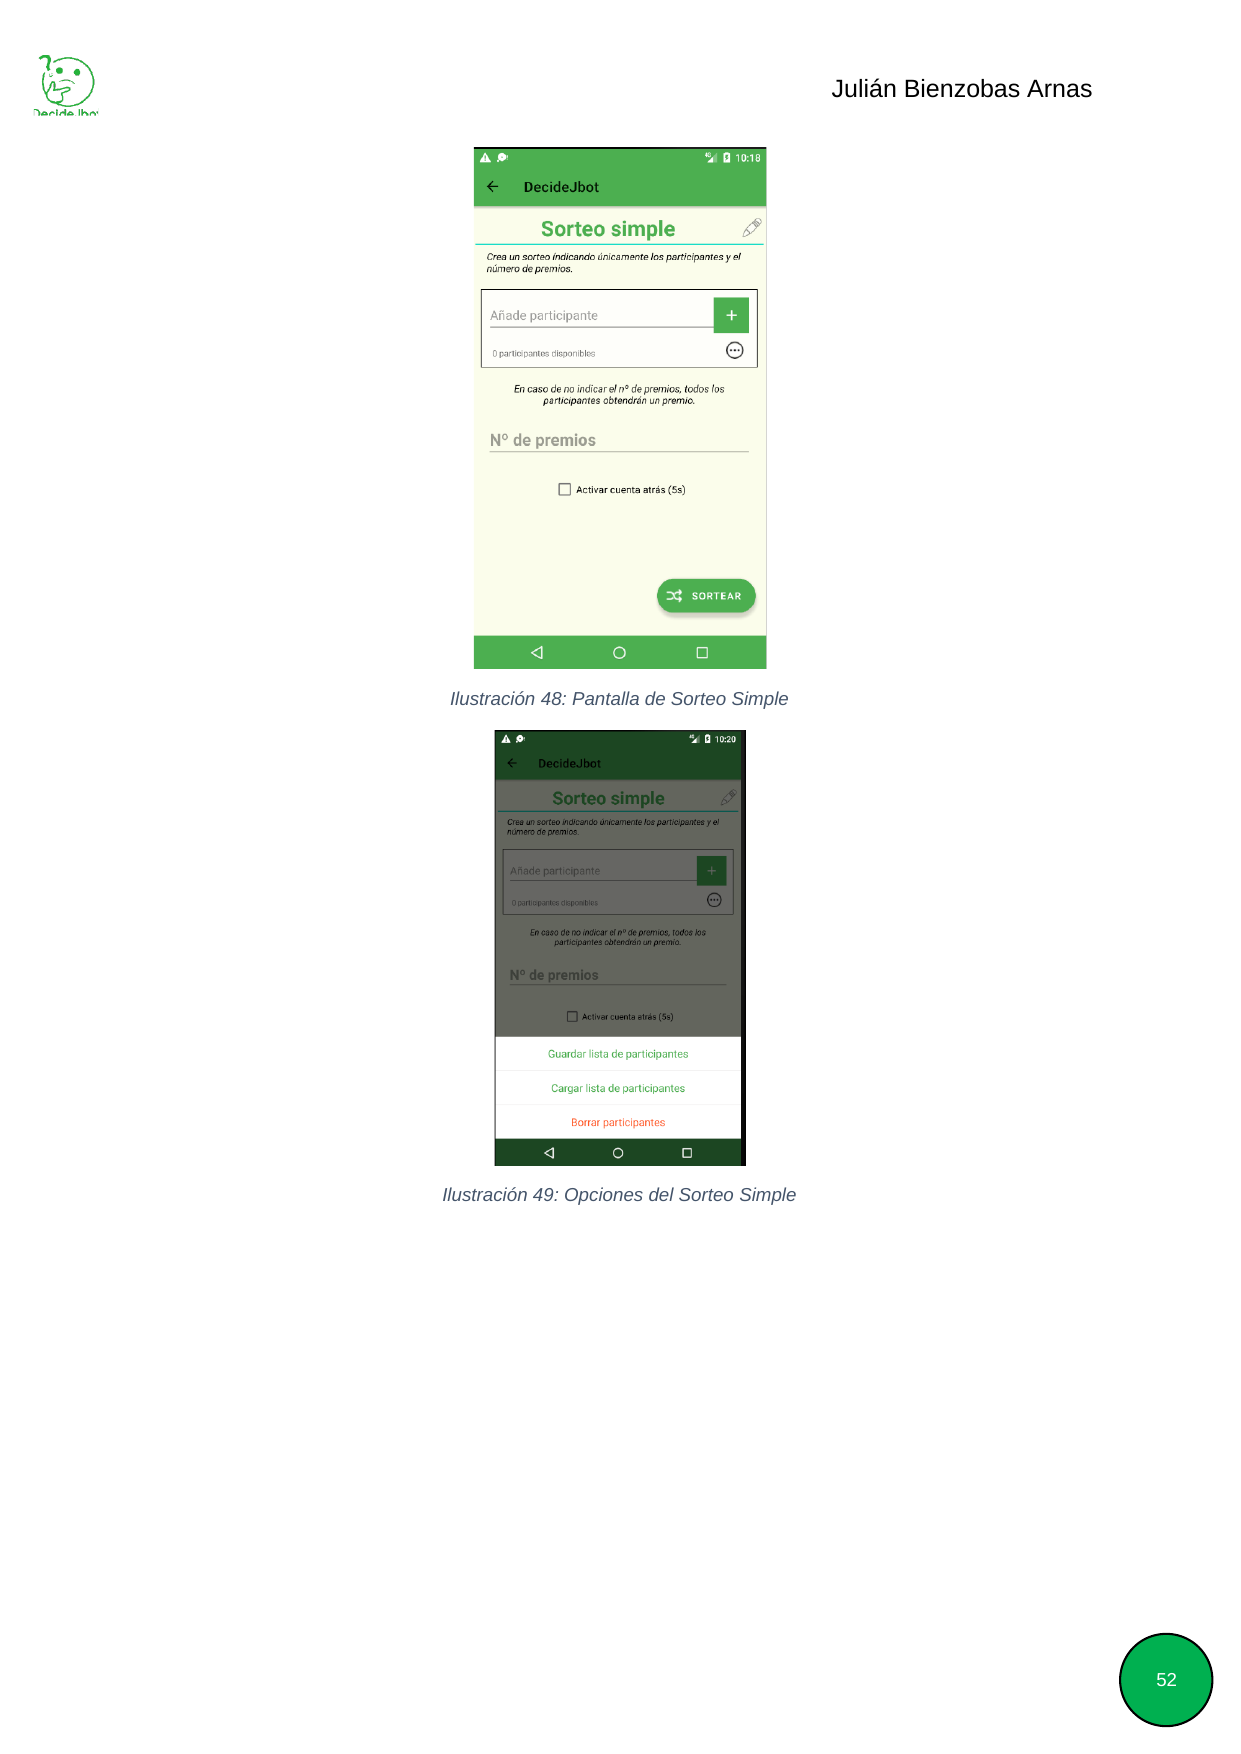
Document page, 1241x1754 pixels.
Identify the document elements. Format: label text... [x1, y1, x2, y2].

picture [494, 730, 746, 1166]
text Ilustración 49: Opciones del Sorteo Simple [148, 1184, 1092, 1205]
picture [32, 55, 99, 114]
picture [473, 147, 767, 669]
text Ilustración 48: Pantalla de Sorteo Simple [148, 688, 1092, 709]
